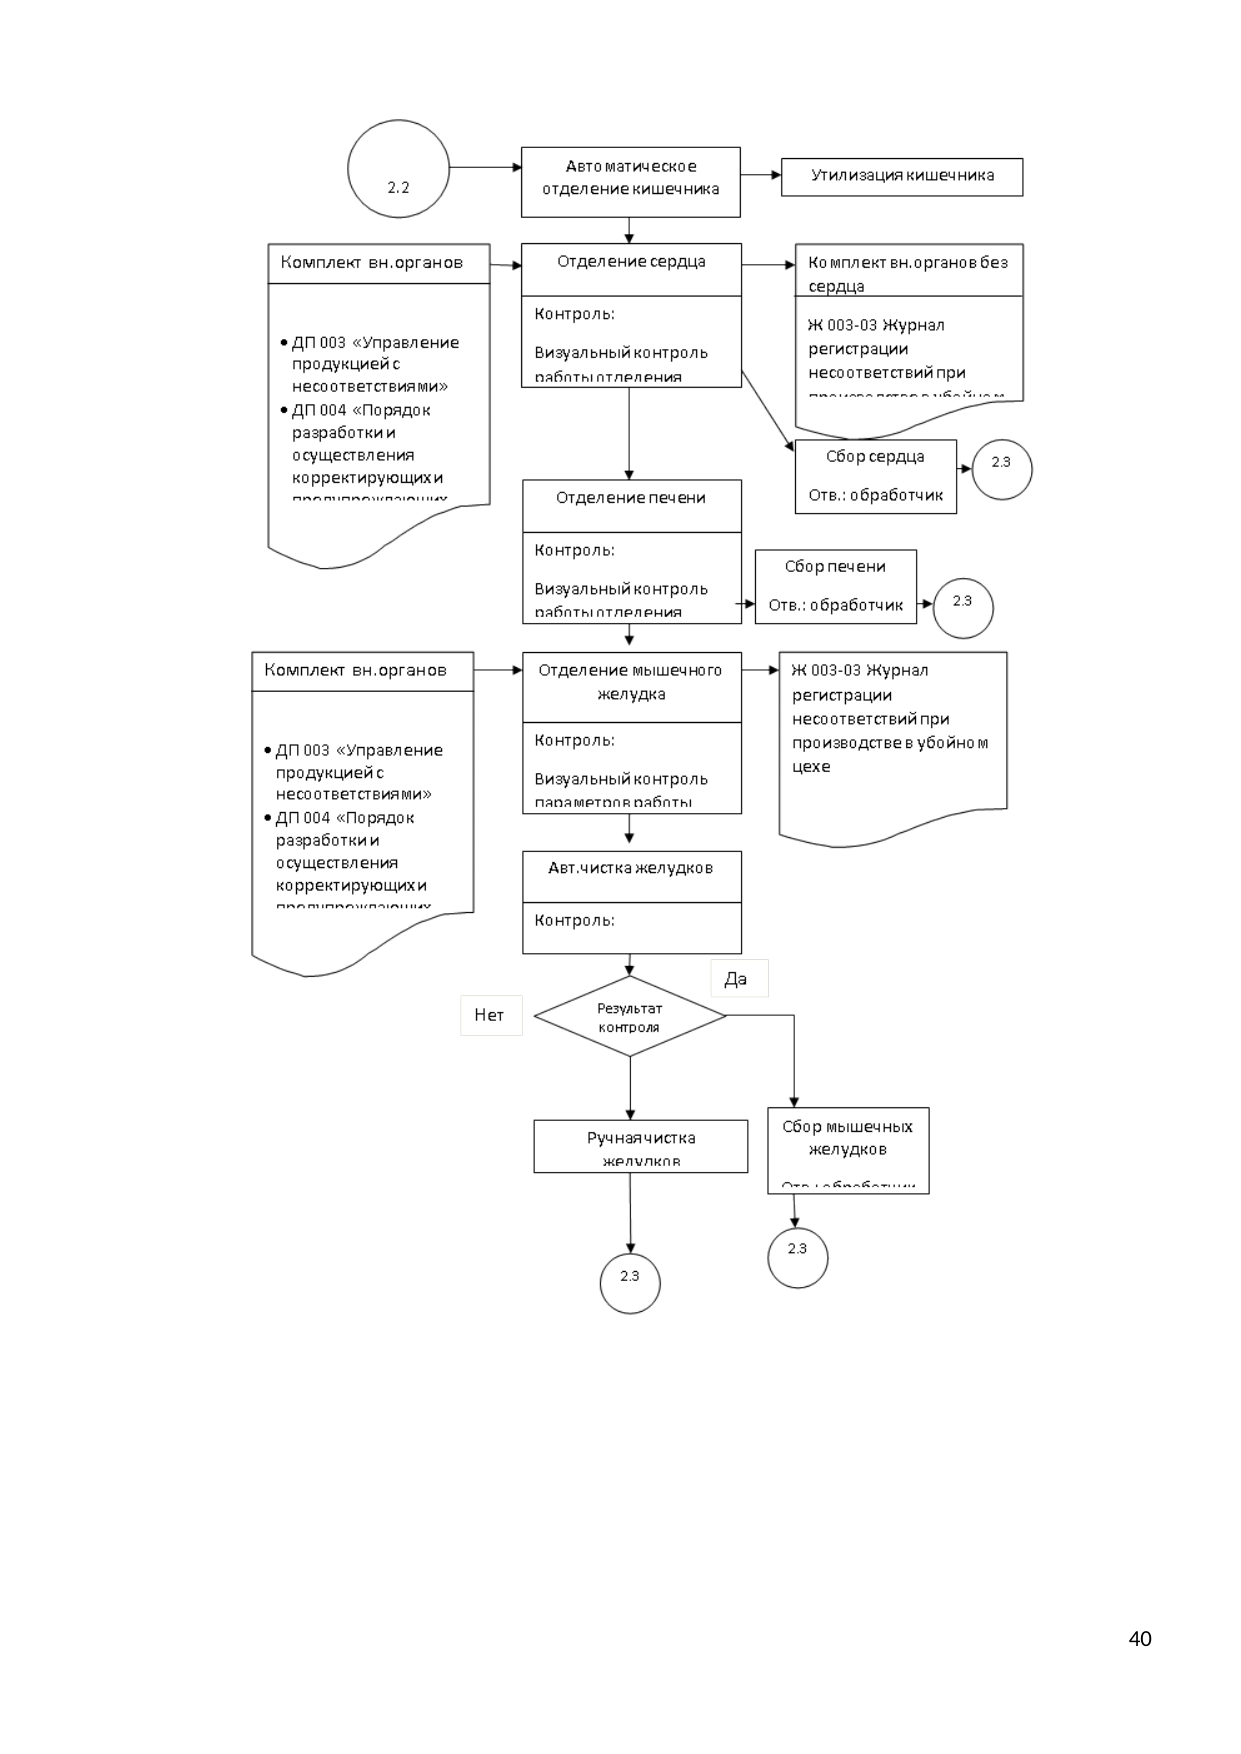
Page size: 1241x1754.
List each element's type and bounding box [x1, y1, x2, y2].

picture [251, 118, 1035, 1316]
